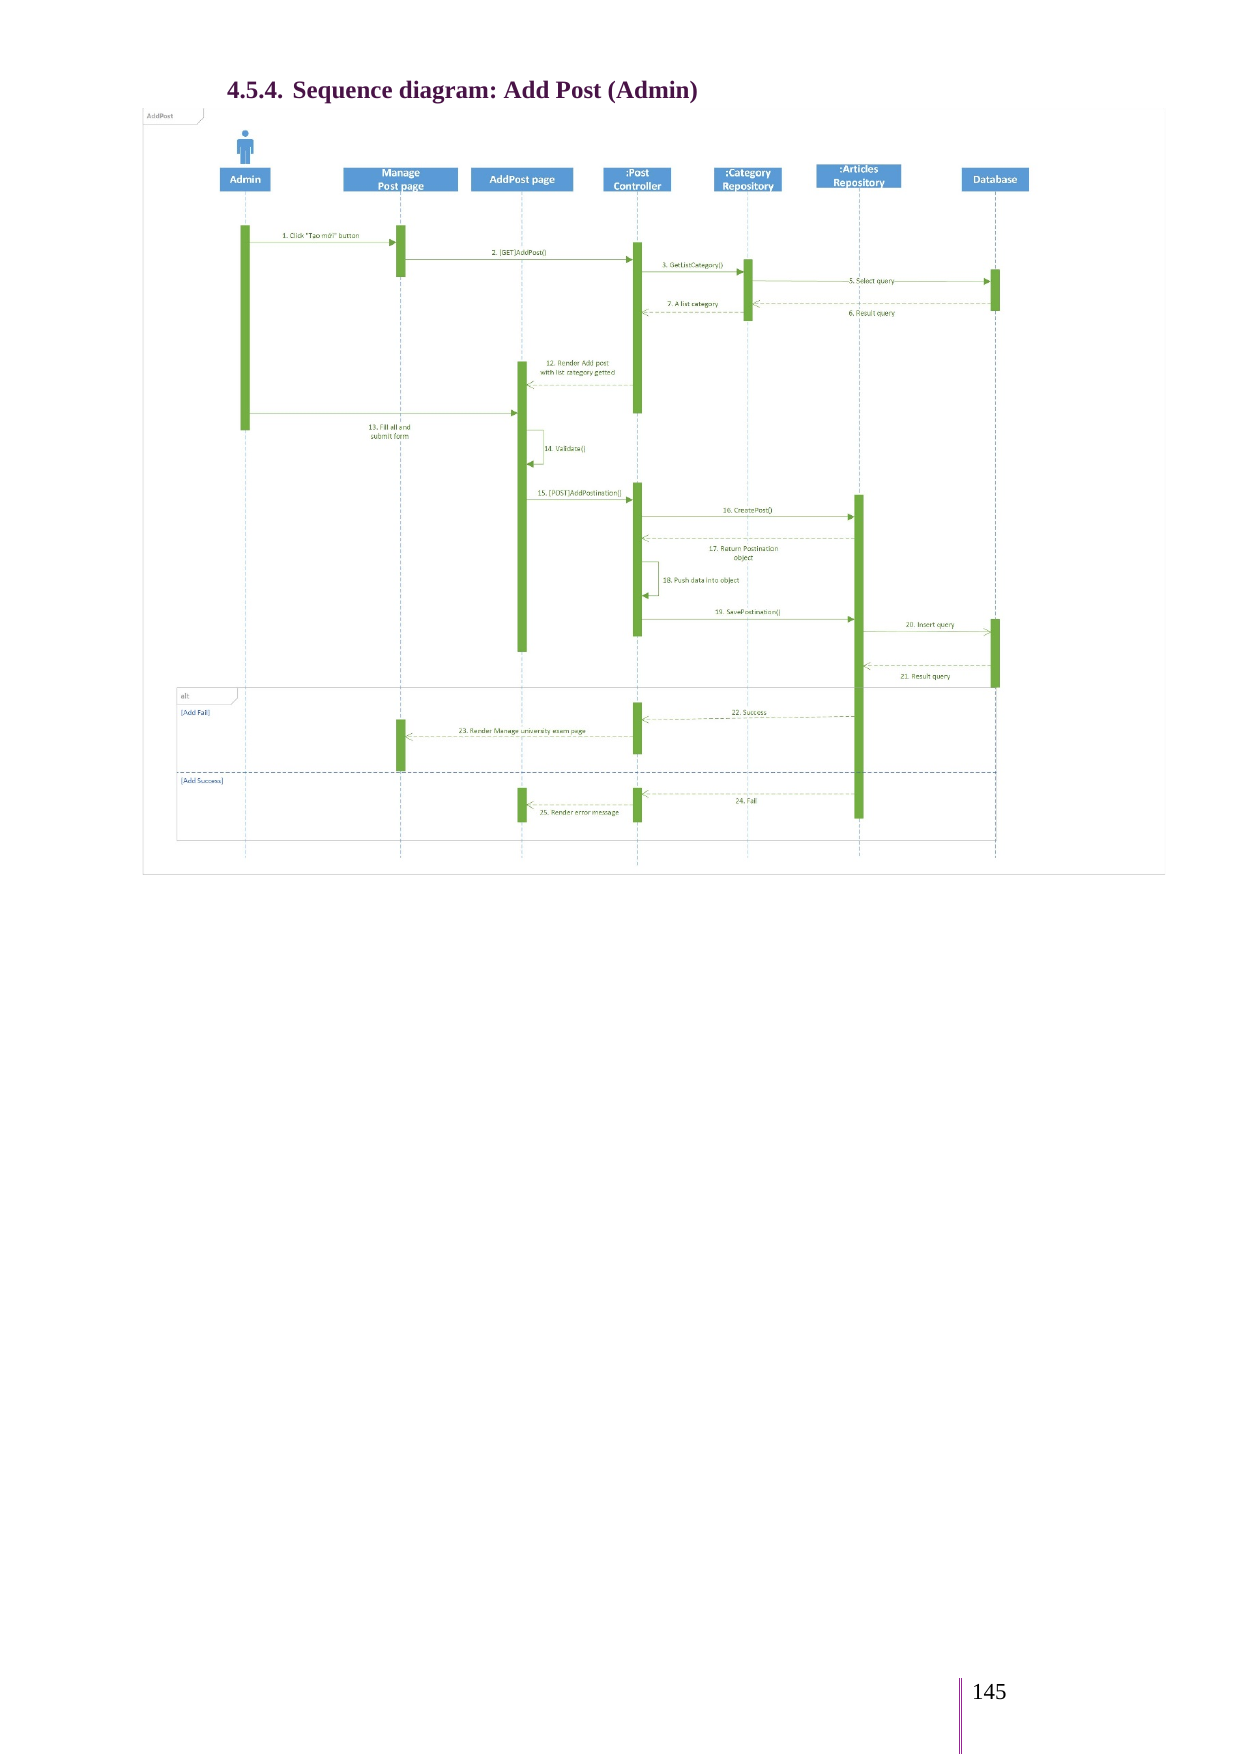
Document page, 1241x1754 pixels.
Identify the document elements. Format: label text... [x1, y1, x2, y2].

subtitle Sequence diagram: Add Post (Admin) [227, 75, 1165, 104]
picture [142, 108, 1166, 875]
